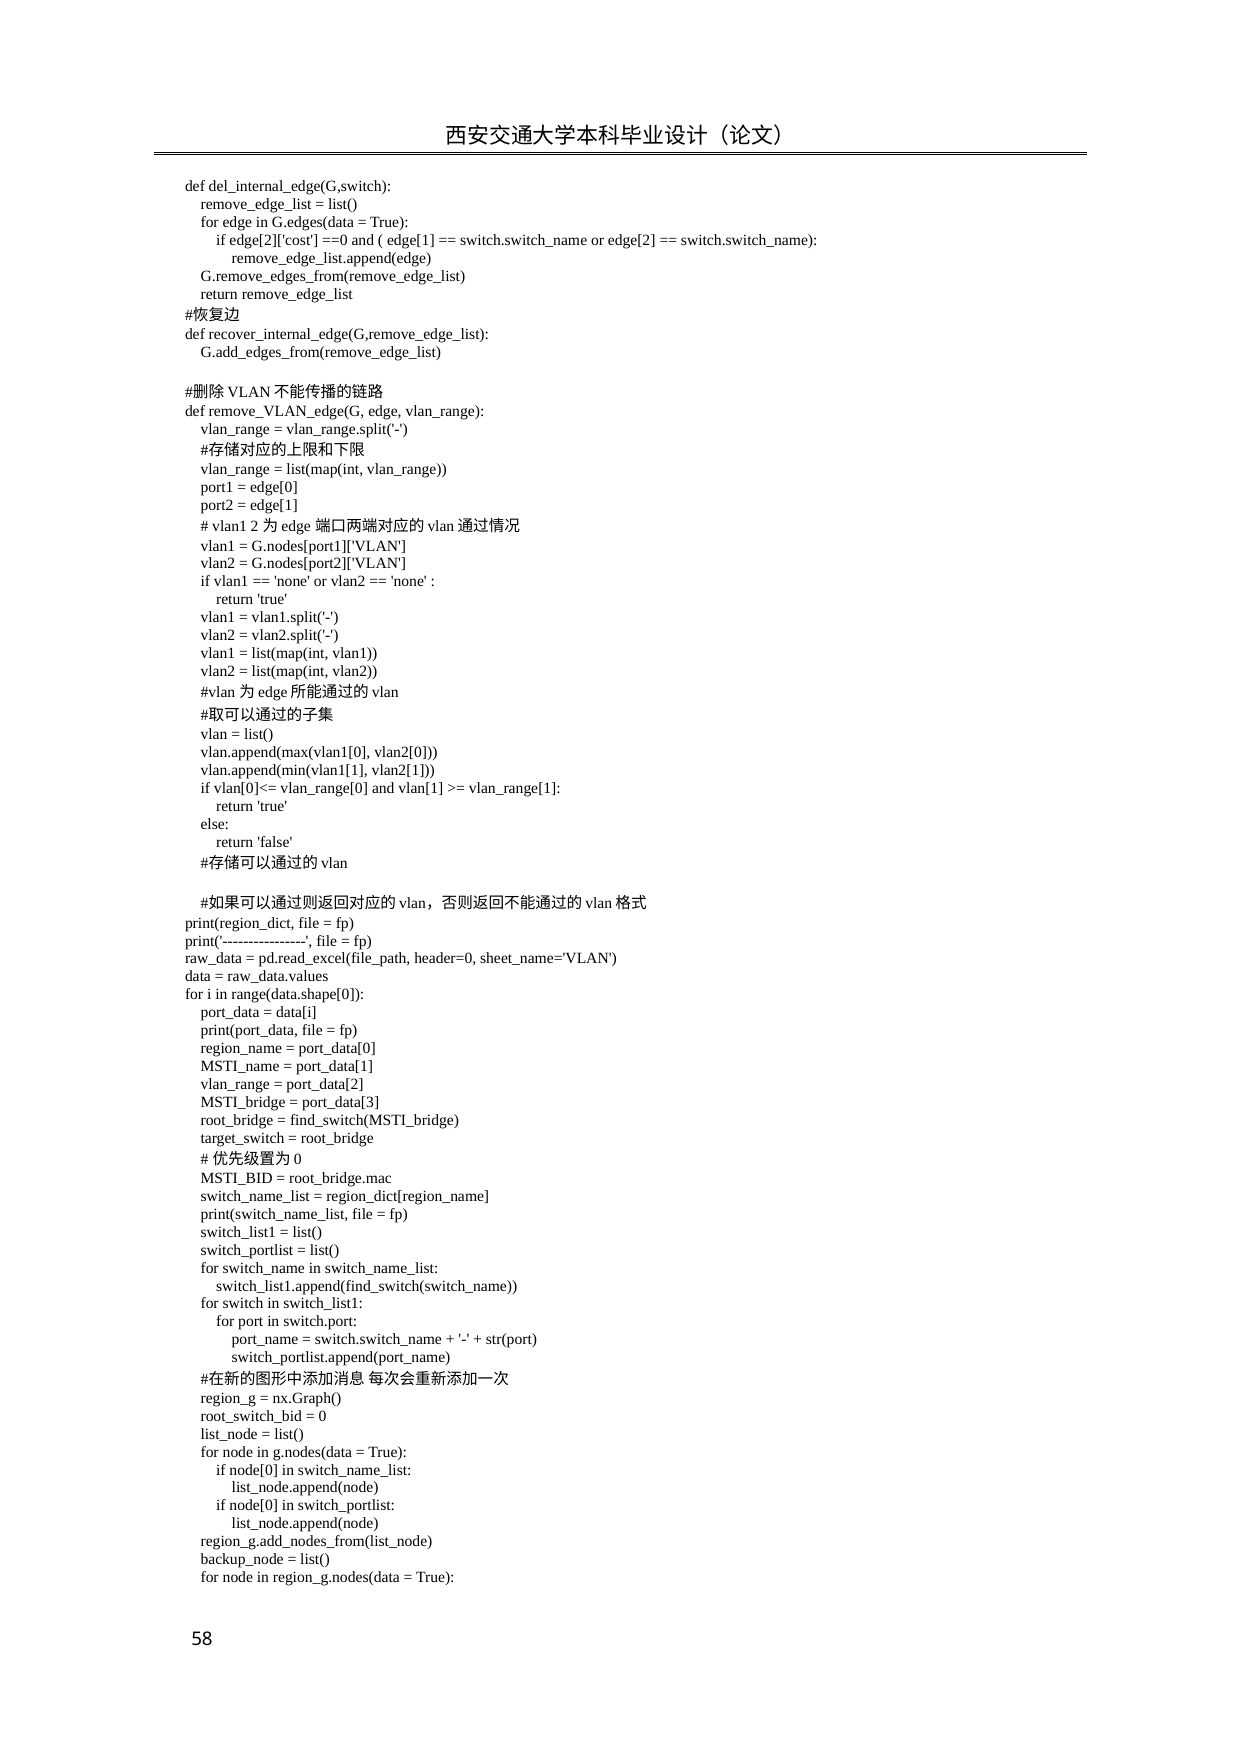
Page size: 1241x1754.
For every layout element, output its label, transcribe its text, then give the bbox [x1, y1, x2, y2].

text G.add_edges_from(remove_edge_list) [153, 343, 1087, 361]
text print('----------------', file = fp) [153, 931, 1087, 949]
text for edge in G.edges(data = True): [153, 213, 1087, 231]
text vlan1 = list(map(int, vlan1)) [153, 644, 1087, 662]
text vlan1 = G.nodes[port1]['VLAN'] [153, 536, 1087, 554]
text root_bridge = find_switch(MSTI_bridge) [153, 1111, 1087, 1128]
text print(port_data, file = fp) [153, 1021, 1087, 1039]
text if node[0] in switch_portlist: [153, 1496, 1087, 1514]
text # 优先级置为0 [153, 1146, 1087, 1169]
text # vlan1 2 为edge 端口两端对应的vlan通过情况 [153, 514, 1087, 536]
text data = raw_data.values [153, 967, 1087, 985]
text if vlan[0]<= vlan_range[0] and vlan[1] >= vlan_range[1]: [153, 779, 1087, 797]
text MSTI_BID = root_bridge.mac [153, 1169, 1087, 1187]
text for switch in switch_list1: [153, 1294, 1087, 1312]
text return remove_edge_list [153, 285, 1087, 303]
text switch_portlist.append(port_name) [153, 1348, 1087, 1366]
text MSTI_bridge = port_data[3] [153, 1093, 1087, 1111]
text for port in switch.port: [153, 1312, 1087, 1330]
text print(region_dict, file = fp) [153, 913, 1087, 931]
text else: [153, 814, 1087, 832]
text switch_list1 = list() [153, 1223, 1087, 1241]
text #存储可以通过的vlan [153, 850, 1087, 873]
text vlan2 = G.nodes[port2]['VLAN'] [153, 554, 1087, 572]
text return 'false' [153, 832, 1087, 850]
text if vlan1 == 'none' or vlan2 == 'none' : [153, 572, 1087, 590]
text #存储对应的上限和下限 [153, 437, 1087, 460]
text list_node.append(node) [153, 1478, 1087, 1496]
text switch_list1.append(find_switch(switch_name)) [153, 1276, 1087, 1294]
text port1 = edge[0] [153, 478, 1087, 496]
text for i in range(data.shape[0]): [153, 985, 1087, 1003]
text return 'true' [153, 590, 1087, 608]
text G.remove_edges_from(remove_edge_list) [153, 267, 1087, 285]
text vlan1 = vlan1.split('-') [153, 608, 1087, 626]
text vlan_range = port_data[2] [153, 1075, 1087, 1093]
text def remove_VLAN_edge(G, edge, vlan_range): [153, 402, 1087, 419]
text port_name = switch.switch_name + '-' + str(port) [153, 1330, 1087, 1348]
text MSTI_name = port_data[1] [153, 1057, 1087, 1075]
text vlan2 = list(map(int, vlan2)) [153, 662, 1087, 680]
text if edge[2]['cost'] ==0 and ( edge[1] == switch.switch_name or edge[2] == switch.switch_name): [153, 231, 1087, 249]
text #取可以通过的子集 [153, 702, 1087, 725]
text for node in g.nodes(data = True): [153, 1442, 1087, 1460]
text def del_internal_edge(G,switch): [153, 177, 1087, 195]
text #在新的图形中添加消息 每次会重新添加一次 [153, 1366, 1087, 1389]
text #如果可以通过则返回对应的vlan，否则返回不能通过的vlan格式 [153, 891, 1087, 913]
text root_switch_bid = 0 [153, 1407, 1087, 1424]
text port2 = edge[1] [153, 496, 1087, 514]
text list_node = list() [153, 1424, 1087, 1442]
text region_g.add_nodes_from(list_node) [153, 1532, 1087, 1550]
text raw_data = pd.read_excel(file_path, header=0, sheet_name='VLAN') [153, 949, 1087, 967]
text vlan_range = list(map(int, vlan_range)) [153, 460, 1087, 478]
text target_switch = root_bridge [153, 1128, 1087, 1146]
text for node in region_g.nodes(data = True): [153, 1568, 1087, 1586]
text #vlan 为edge所能通过的vlan [153, 680, 1087, 702]
text if node[0] in switch_name_list: [153, 1460, 1087, 1478]
text return 'true' [153, 797, 1087, 814]
text region_g = nx.Graph() [153, 1389, 1087, 1407]
text vlan = list() [153, 725, 1087, 743]
text #恢复边 [153, 303, 1087, 325]
text switch_name_list = region_dict[region_name] [153, 1187, 1087, 1205]
text #删除VLAN不能传播的链路 [153, 379, 1087, 402]
text vlan.append(max(vlan1[0], vlan2[0])) [153, 743, 1087, 761]
text remove_edge_list = list() [153, 195, 1087, 213]
text remove_edge_list.append(edge) [153, 249, 1087, 267]
text vlan_range = vlan_range.split('-') [153, 419, 1087, 437]
text vlan2 = vlan2.split('-') [153, 626, 1087, 644]
text list_node.append(node) [153, 1514, 1087, 1532]
text def recover_internal_edge(G,remove_edge_list): [153, 325, 1087, 343]
text vlan.append(min(vlan1[1], vlan2[1])) [153, 761, 1087, 779]
text switch_portlist = list() [153, 1241, 1087, 1258]
text print(switch_name_list, file = fp) [153, 1205, 1087, 1223]
text for switch_name in switch_name_list: [153, 1258, 1087, 1276]
text region_name = port_data[0] [153, 1039, 1087, 1057]
text port_data = data[i] [153, 1003, 1087, 1021]
text backup_node = list() [153, 1550, 1087, 1568]
